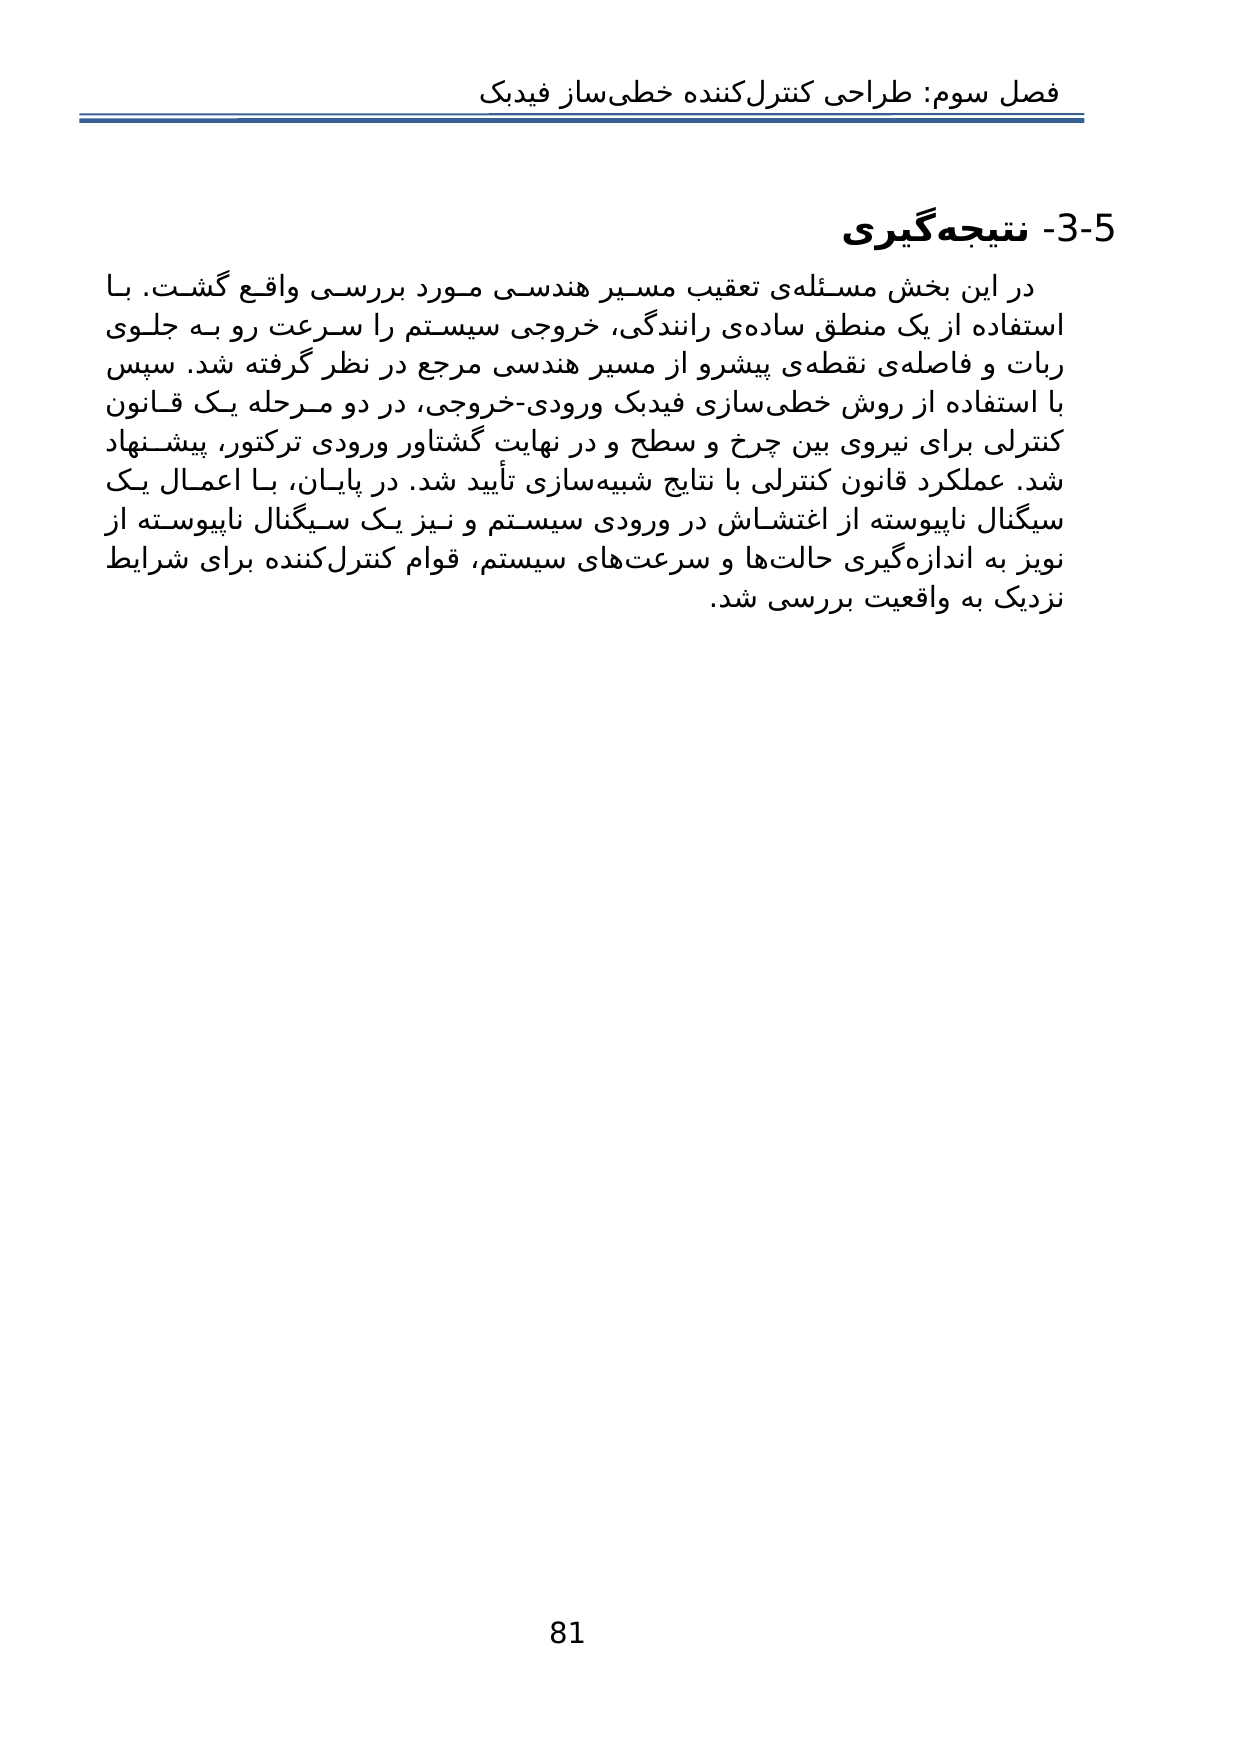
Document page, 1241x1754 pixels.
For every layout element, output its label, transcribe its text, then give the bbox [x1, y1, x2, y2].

subtitle نتیجه‌‌‌گیری [105, 206, 1030, 250]
text در این بخش مسئله‌ی تعقیب مسیر هندسی مورد بررسی واقع گشت. با استفاده از یک منطق ساده‌ی رانندگی، خروجی سیستم را سرعت رو به جلوی ربات و فاصله‌ی نقطه‌ی پیشرو از مسیر هندسی مرجع در نظر گرفته شد. سپس با استفاده از روش خطی‌سازی فیدبک ورودی-خروجی، در دو مرحله‌ یک قانون کنترلی برای نیروی بین چرخ و سطح و در نهایت گشتاور ورودی ترکتور، پیشنهاد شد. عملکرد قانون کنترلی با نتایج شبیه‌سازی تأیید شد. در پایان، با اعمال یک سیگنال ناپیوسته از اغتشاش در ورودی سیستم و نیز یک سیگنال ناپیوسته از نویز به اندازه‌گیری حالت‌ها و سرعت‌های سیستم، قوام کنترل‌کننده برای شرایط نزدیک به واقعیت بررسی شد. [105, 269, 1065, 614]
